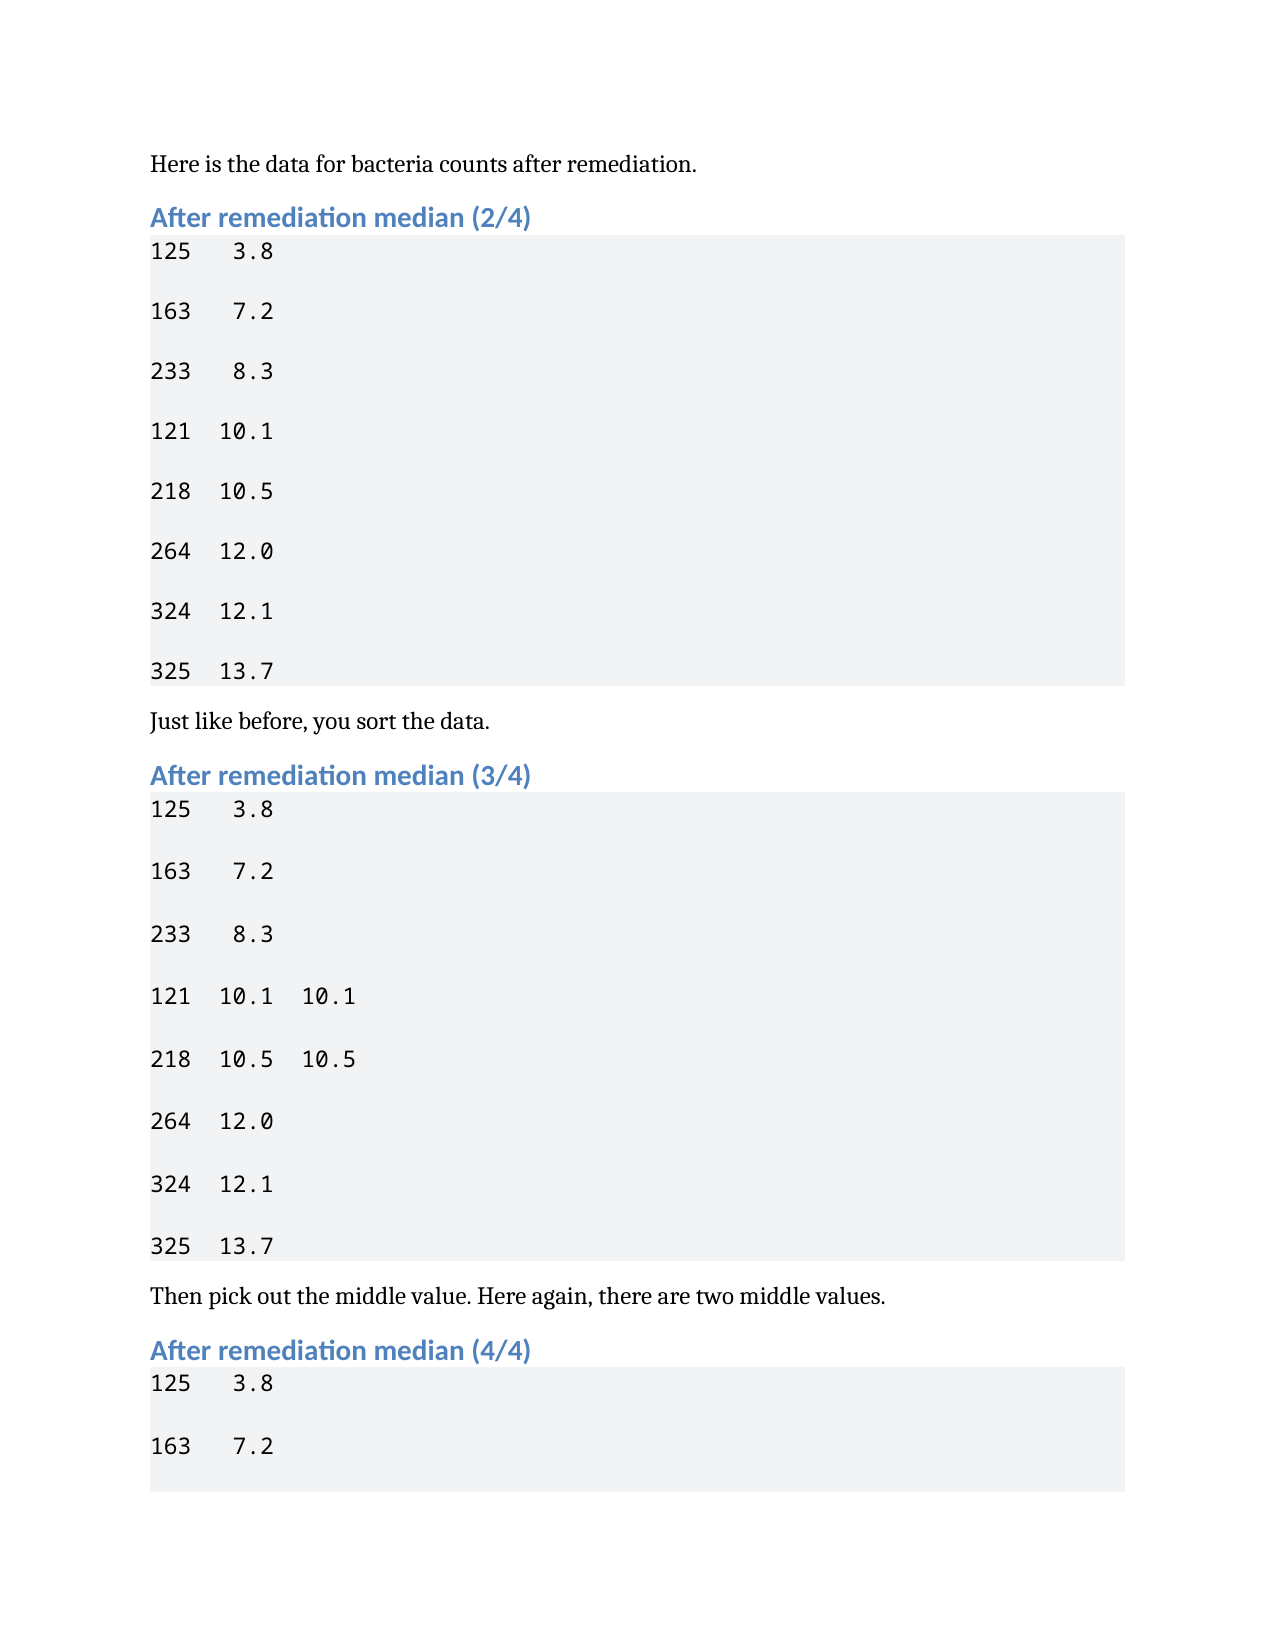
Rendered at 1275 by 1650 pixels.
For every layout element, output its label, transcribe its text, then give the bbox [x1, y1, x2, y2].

text Here is the data for bacteria counts after remediation. [150, 150, 1125, 179]
subtitle After remediation median (4/4) [150, 1332, 1125, 1367]
text Then pick out the middle value. Here again, there are two middle values. [150, 1282, 1125, 1311]
text 125 3.8 163 7.2 233 8.3 121 10.1 10.1 218 10.5 10.5 264 12.0 324 12.1 325 13.7 [150, 792, 1125, 1261]
text Just like before, you sort the data. [150, 707, 1125, 736]
subtitle After remediation median (2/4) [150, 199, 1125, 235]
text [150, 1367, 1125, 1492]
subtitle After remediation median (3/4) [150, 757, 1125, 792]
text 125 3.8 163 7.2 233 8.3 121 10.1 218 10.5 264 12.0 324 12.1 325 13.7 [150, 235, 1125, 686]
